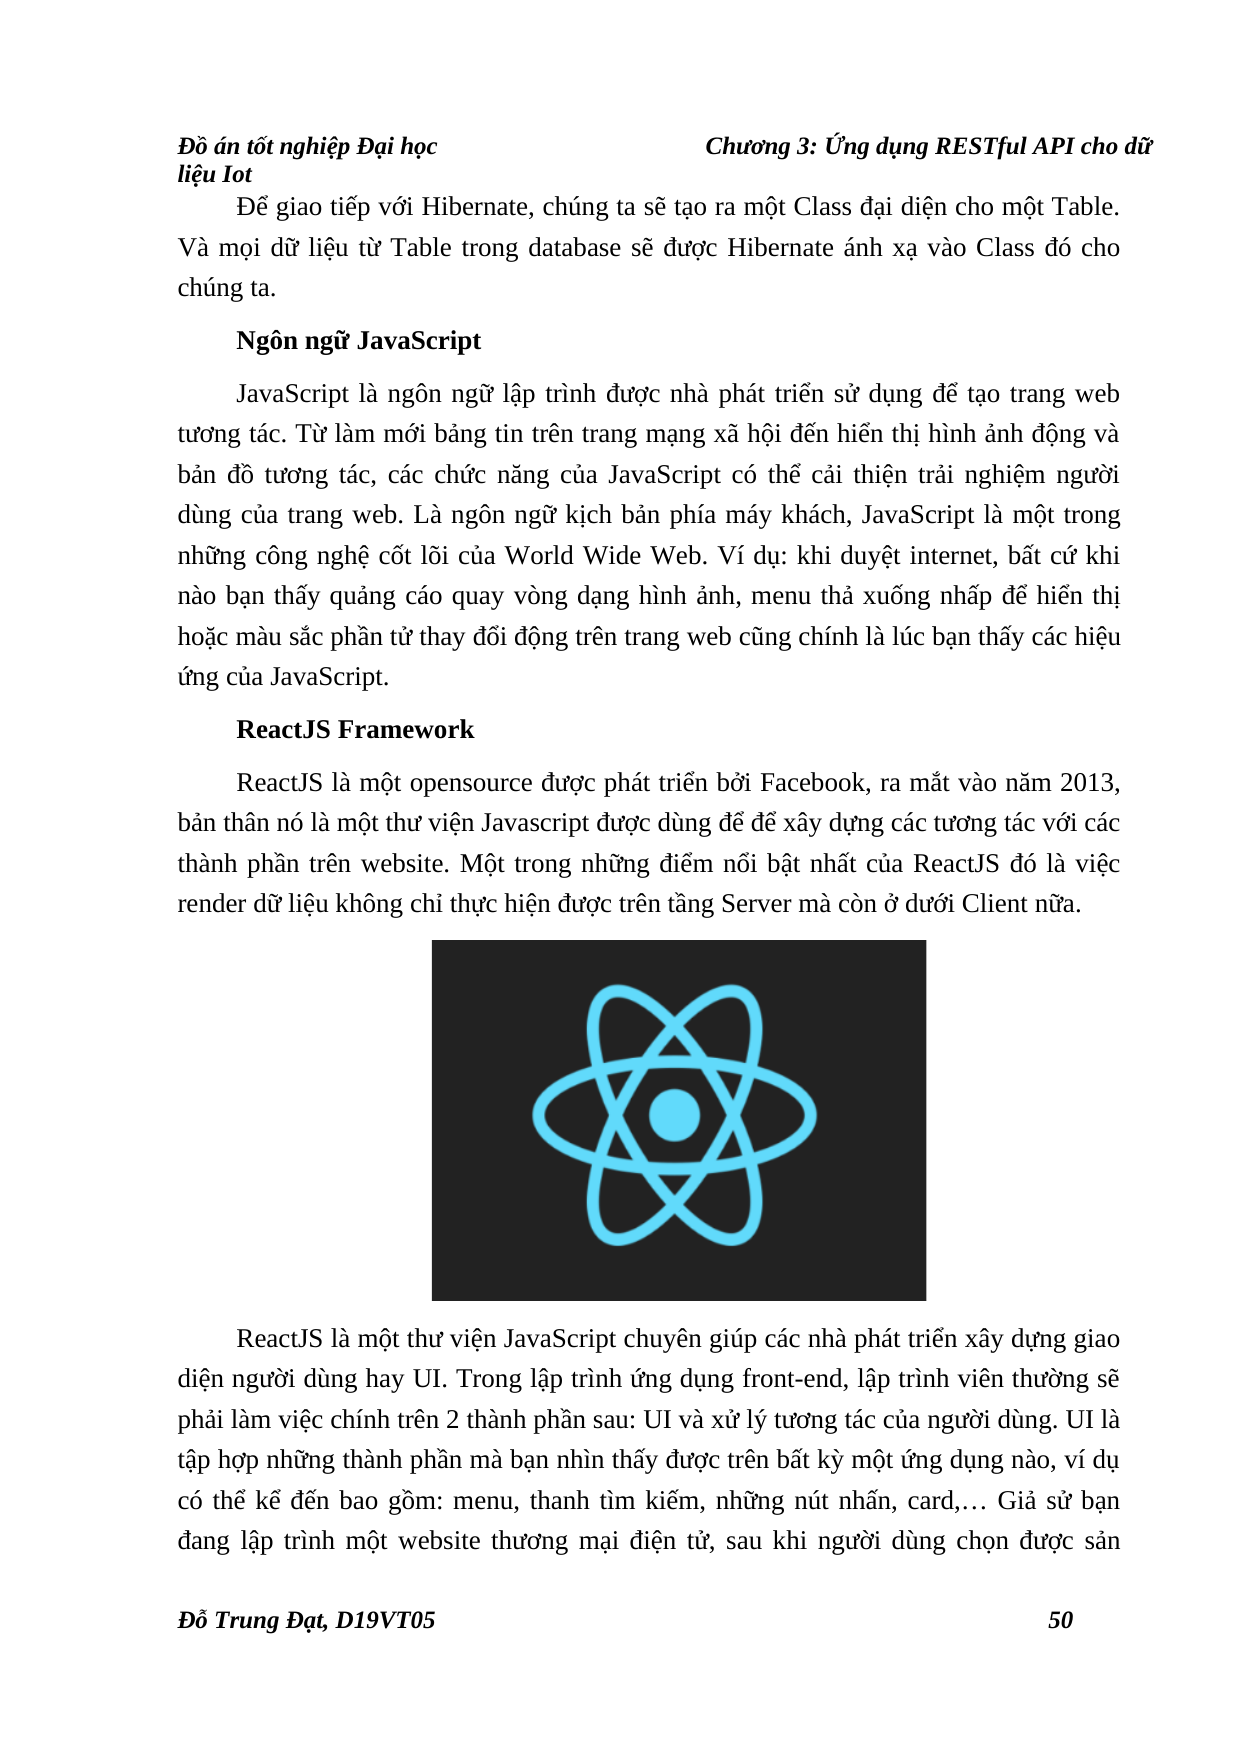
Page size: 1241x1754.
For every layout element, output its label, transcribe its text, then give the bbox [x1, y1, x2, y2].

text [177, 1322, 1122, 1555]
text ReactJS Framework [177, 713, 1122, 744]
text Ngôn ngữ JavaScript [177, 324, 1122, 355]
picture [431, 940, 927, 1301]
text JavaScript là ngôn ngữ lập trình được nhà phát triển sử dụng để tạo trang web tương tác. Từ làm mới bảng tin trên trang mạng xã hội đến hiển thị hình ảnh động và bản đồ tương tác, các chức năng của JavaScript có thể cải thiện trải nghiệm người dùng của trang web. Là ngôn ngữ kịch bản phía máy khách, JavaScript là một trong những công nghệ cốt lõi của World Wide Web. Ví dụ: khi duyệt internet, bất cứ khi nào bạn thấy quảng cáo quay vòng dạng hình ảnh, menu thả xuống nhấp để hiển thị hoặc màu sắc phần tử thay đổi động trên trang web cũng chính là lúc bạn thấy các hiệu ứng của JavaScript. [177, 377, 1122, 691]
text ReactJS là một opensource được phát triển bởi Facebook, ra mắt vào năm 2013, bản thân nó là một thư viện Javascript được dùng để để xây dựng các tương tác với các thành phần trên website. Một trong những điểm nổi bật nhất của ReactJS đó là việc render dữ liệu không chỉ thực hiện được trên tầng Server mà còn ở dưới Client nữa. [177, 766, 1122, 918]
text Để giao tiếp với Hibernate, chúng ta sẽ tạo ra một Class đại diện cho một Table. Và mọi dữ liệu từ Table trong database sẽ được Hibernate ánh xạ vào Class đó cho chúng ta. [177, 190, 1122, 302]
